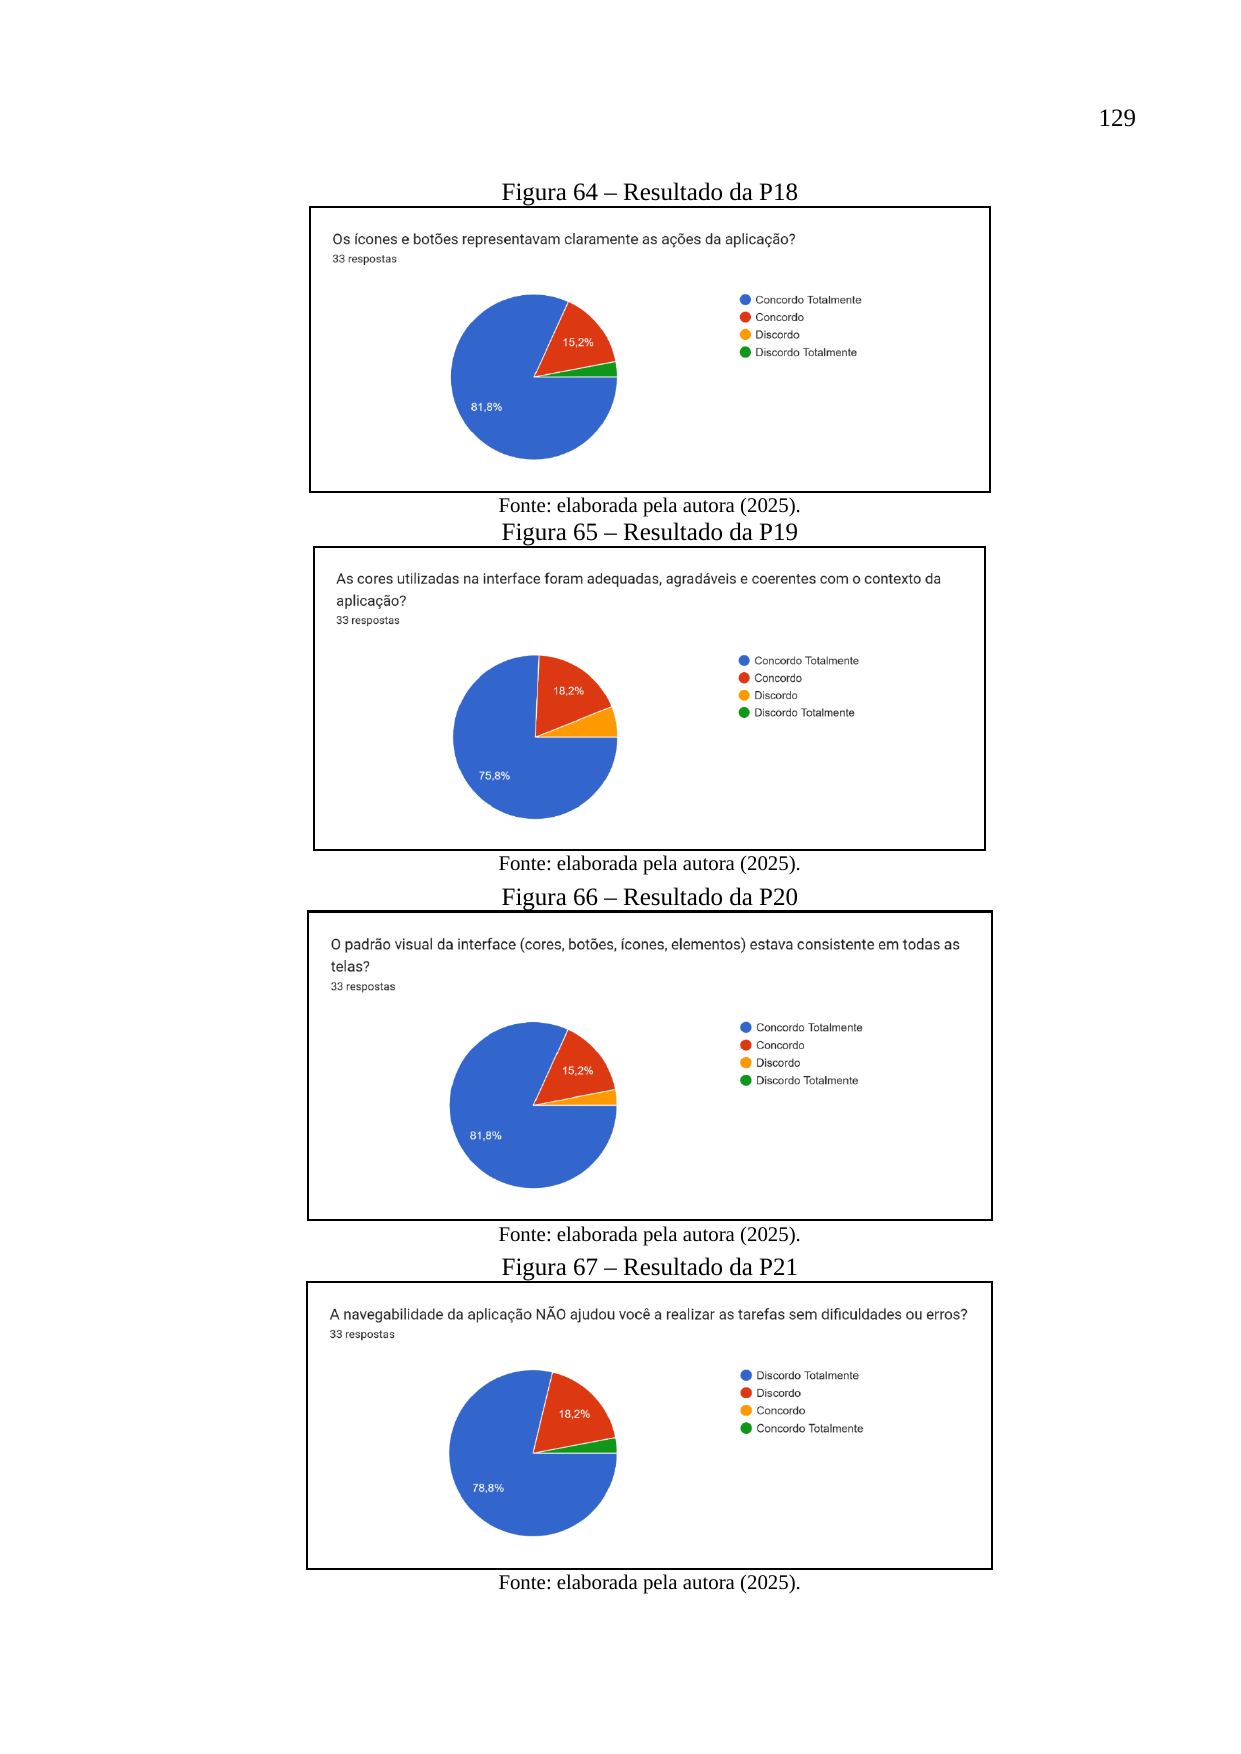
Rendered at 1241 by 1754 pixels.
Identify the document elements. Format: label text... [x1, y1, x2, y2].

picture [309, 913, 991, 1219]
text Fonte: elaborada pela autora (2025). [177, 851, 1122, 875]
picture [315, 548, 984, 849]
picture [311, 208, 989, 491]
picture [308, 1283, 991, 1568]
text Fonte: elaborada pela autora (2025). [177, 493, 1122, 517]
text Fonte: elaborada pela autora (2025). [177, 1570, 1122, 1594]
text Fonte: elaborada pela autora (2025). [177, 1221, 1122, 1246]
